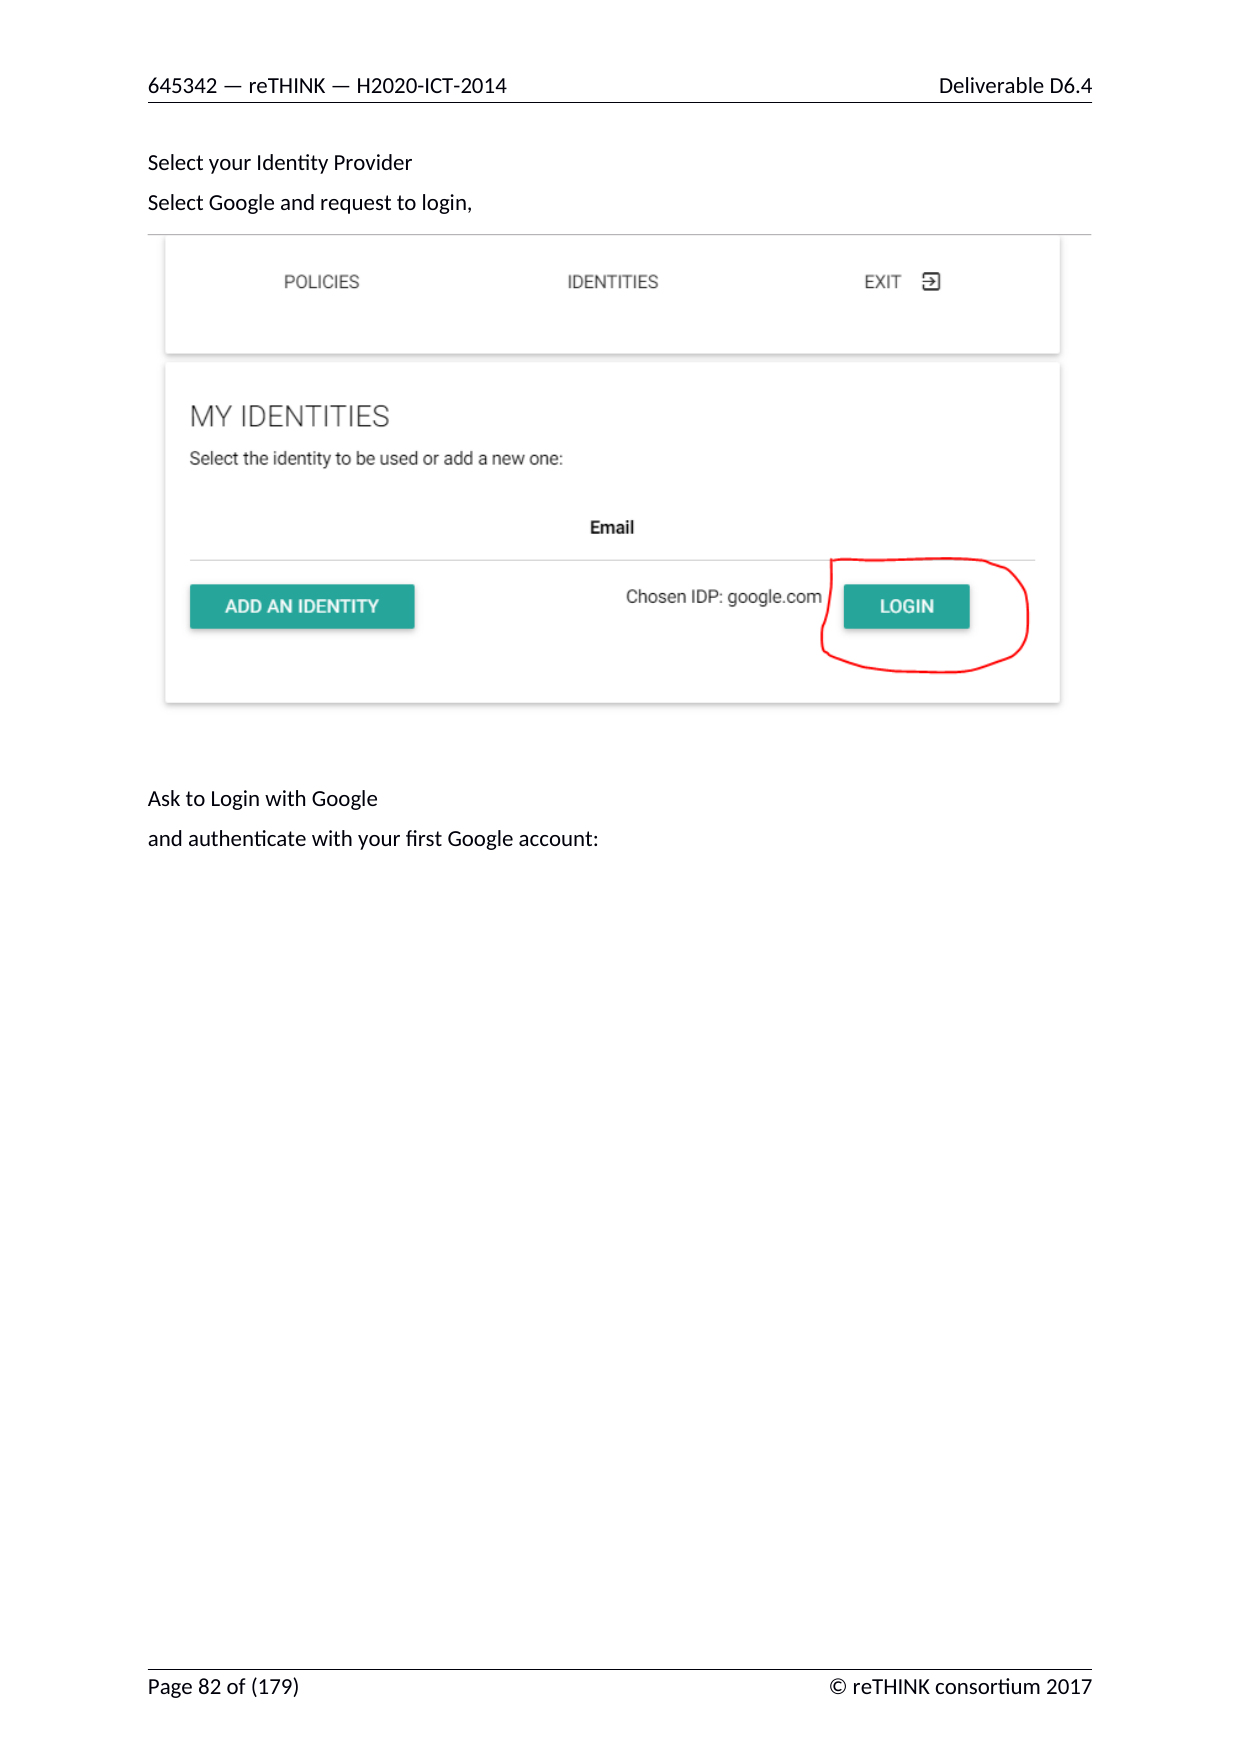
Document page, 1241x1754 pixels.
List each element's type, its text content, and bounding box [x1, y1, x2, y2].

text Ask to Login with Google [148, 784, 1092, 812]
text and authenticate with your first Google account: [148, 824, 1092, 852]
text Select your Identity Provider [148, 148, 1092, 176]
picture [147, 234, 1092, 772]
text Select Google and request to login, [148, 188, 1092, 216]
